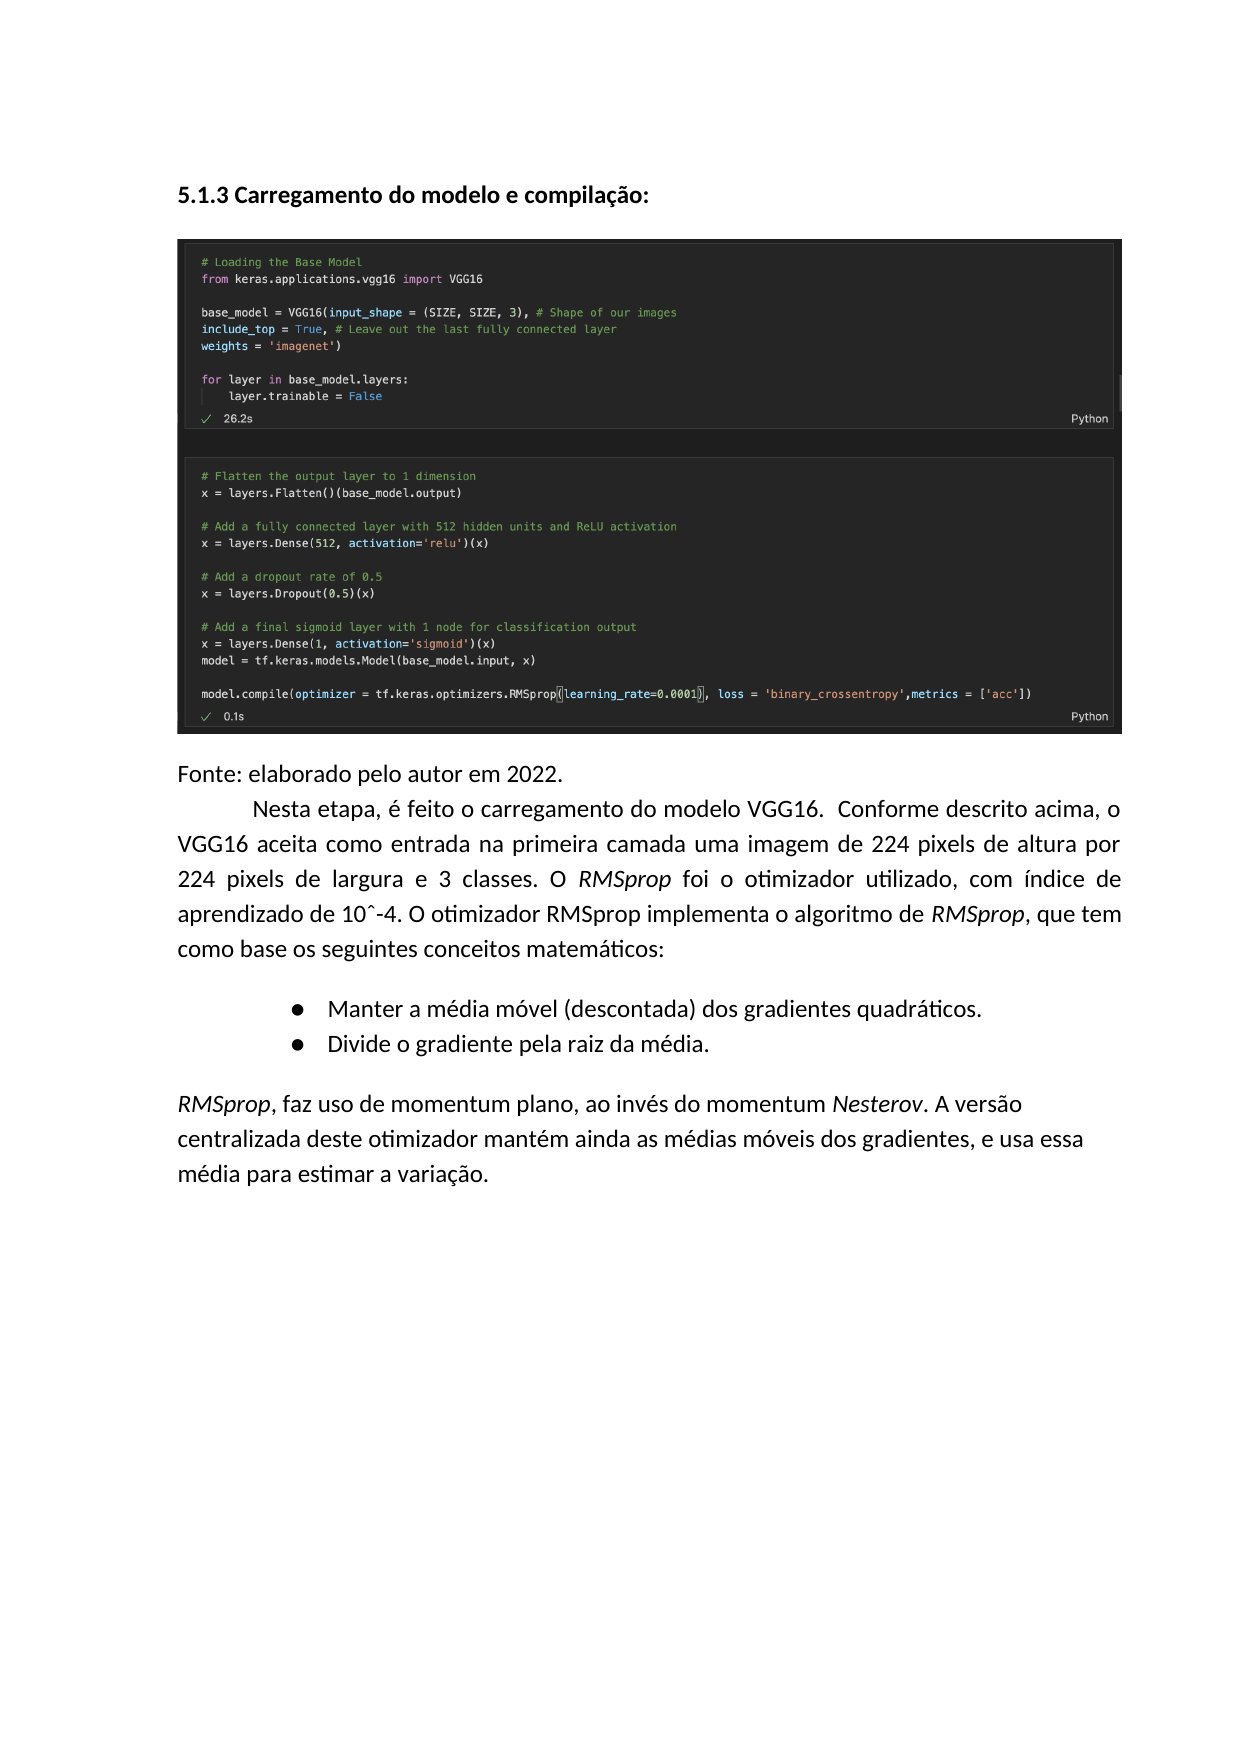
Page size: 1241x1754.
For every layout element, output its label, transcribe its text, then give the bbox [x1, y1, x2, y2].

text RMSprop, faz uso de momentum plano, ao invés do momentum Nesterov. A versão centralizada deste otimizador mantém ainda as médias móveis dos gradientes, e usa essa média para estimar a variação. [177, 1088, 1122, 1189]
text Nesta etapa, é feito o carregamento do modelo VGG16. Conforme descrito acima, o VGG16 aceita como entrada na primeira camada uma imagem de 224 pixels de altura por 224 pixels de largura e 3 classes. O RMSprop foi o otimizador utilizado, com índice de aprendizado de 10ˆ-4. O otimizador RMSprop implementa o algoritmo de RMSprop, que tem como base os seguintes conceitos matemáticos: [177, 793, 1122, 964]
picture [177, 239, 1122, 734]
list Divide o gradiente pela raiz da média. [290, 1028, 1122, 1059]
list Manter a média móvel (descontada) dos gradientes quadráticos. [290, 993, 1122, 1024]
text Fonte: elaborado pelo autor em 2022. [177, 758, 1122, 789]
subtitle 5.1.3 Carregamento do modelo e compilação: [177, 179, 1122, 210]
